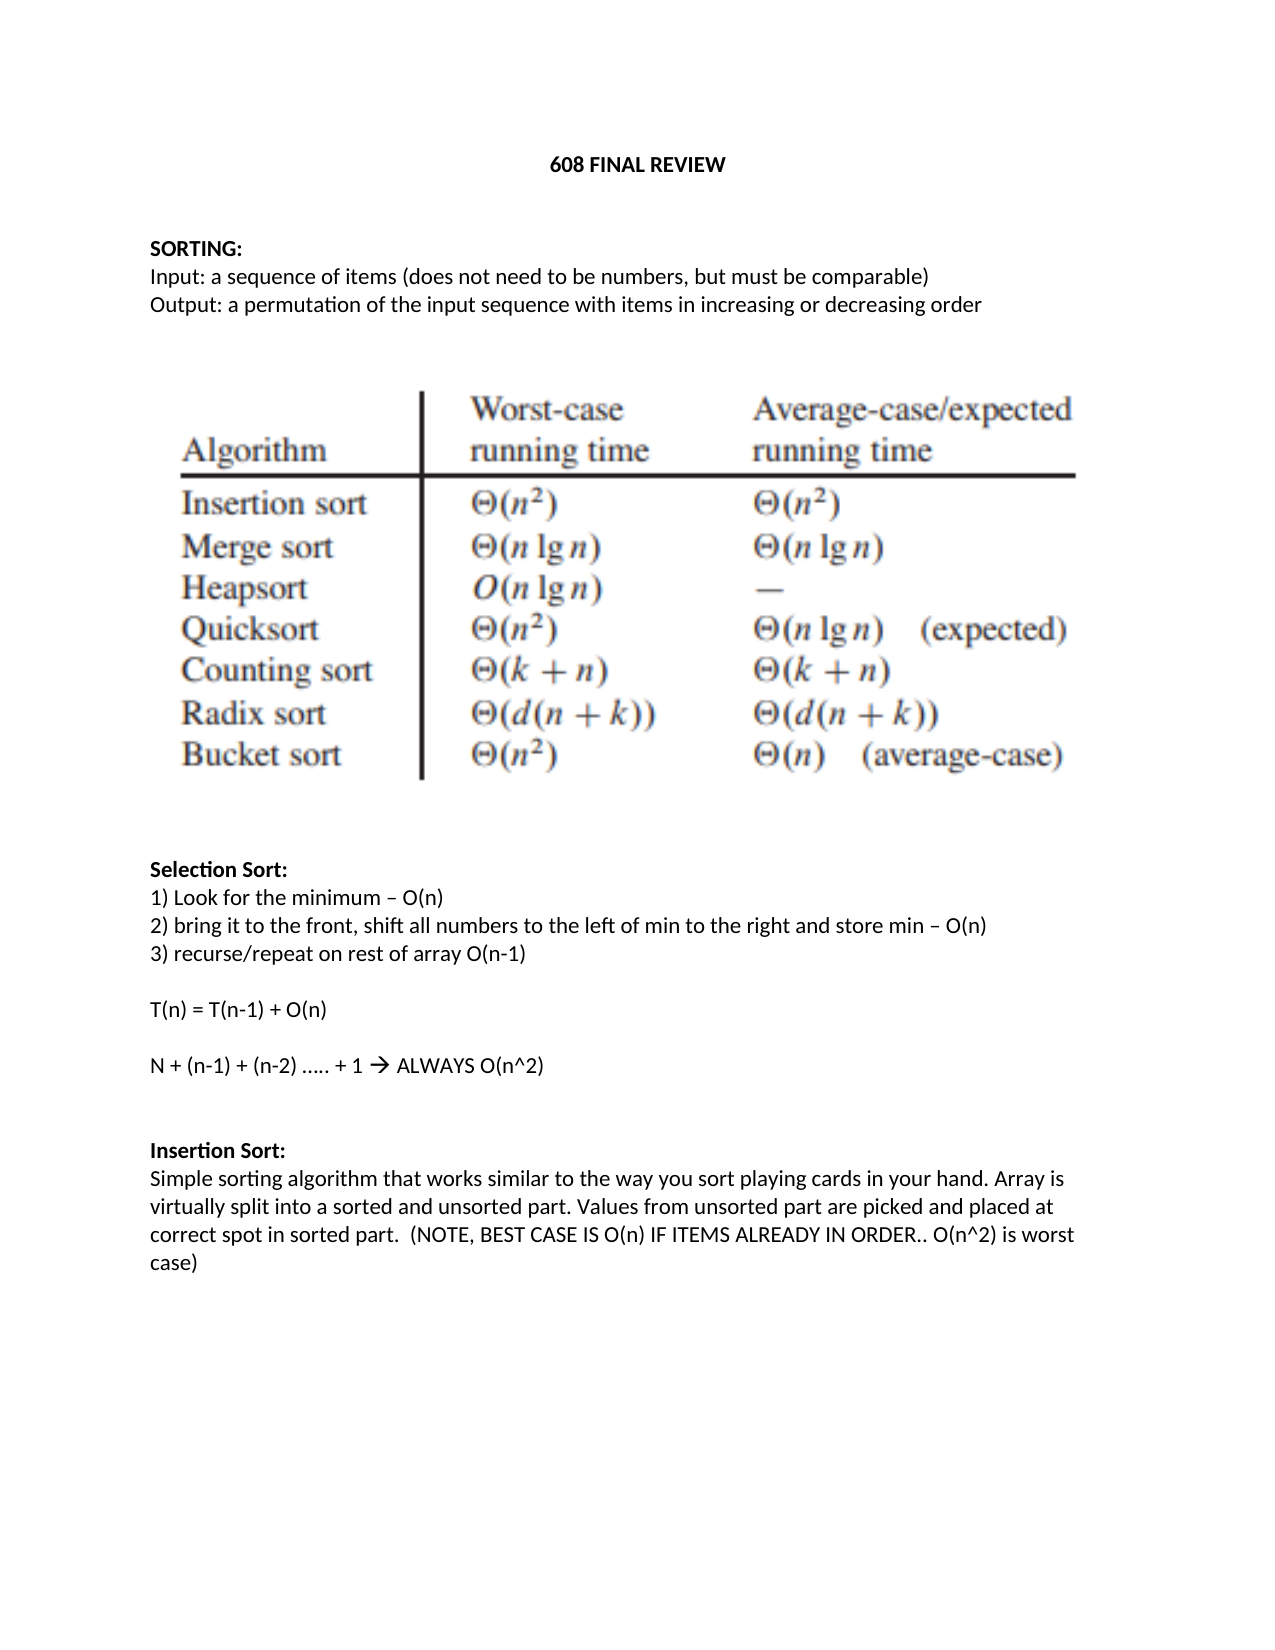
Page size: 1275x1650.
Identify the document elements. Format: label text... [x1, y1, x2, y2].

text Insertion Sort: [150, 1136, 1125, 1164]
text 1) Look for the minimum – O(n) [150, 883, 1125, 912]
text Input: a sequence of items (does not need to be numbers, but must be comparable) [150, 262, 1125, 290]
text 2) bring it to the front, shift all numbers to the left of min to the right and store min – O(n) [150, 912, 1125, 939]
text Output: a permutation of the input sequence with items in increasing or decreasing order [150, 290, 1125, 318]
text 3) recurse/repeat on rest of array O(n-1) [150, 939, 1125, 968]
text Simple sorting algorithm that works similar to the way you sort playing cards in your hand. Array is virtually split into a sorted and unsorted part. Values from unsorted part are picked and placed at correct spot in sorted part. (NOTE, BEST CASE IS O(n) IF ITEMS ALREADY IN ORDER.. O(n^2) is worst case) [150, 1164, 1125, 1276]
text N + (n-1) + (n-2) ….. + 1 ALWAYS O(n^2) [150, 1052, 1125, 1080]
text SORTING: [150, 234, 1125, 262]
text 608 FINAL REVIEW [150, 150, 1125, 178]
text Selection Sort: [150, 856, 1125, 883]
picture [150, 346, 1127, 800]
text T(n) = T(n-1) + O(n) [150, 996, 1125, 1024]
